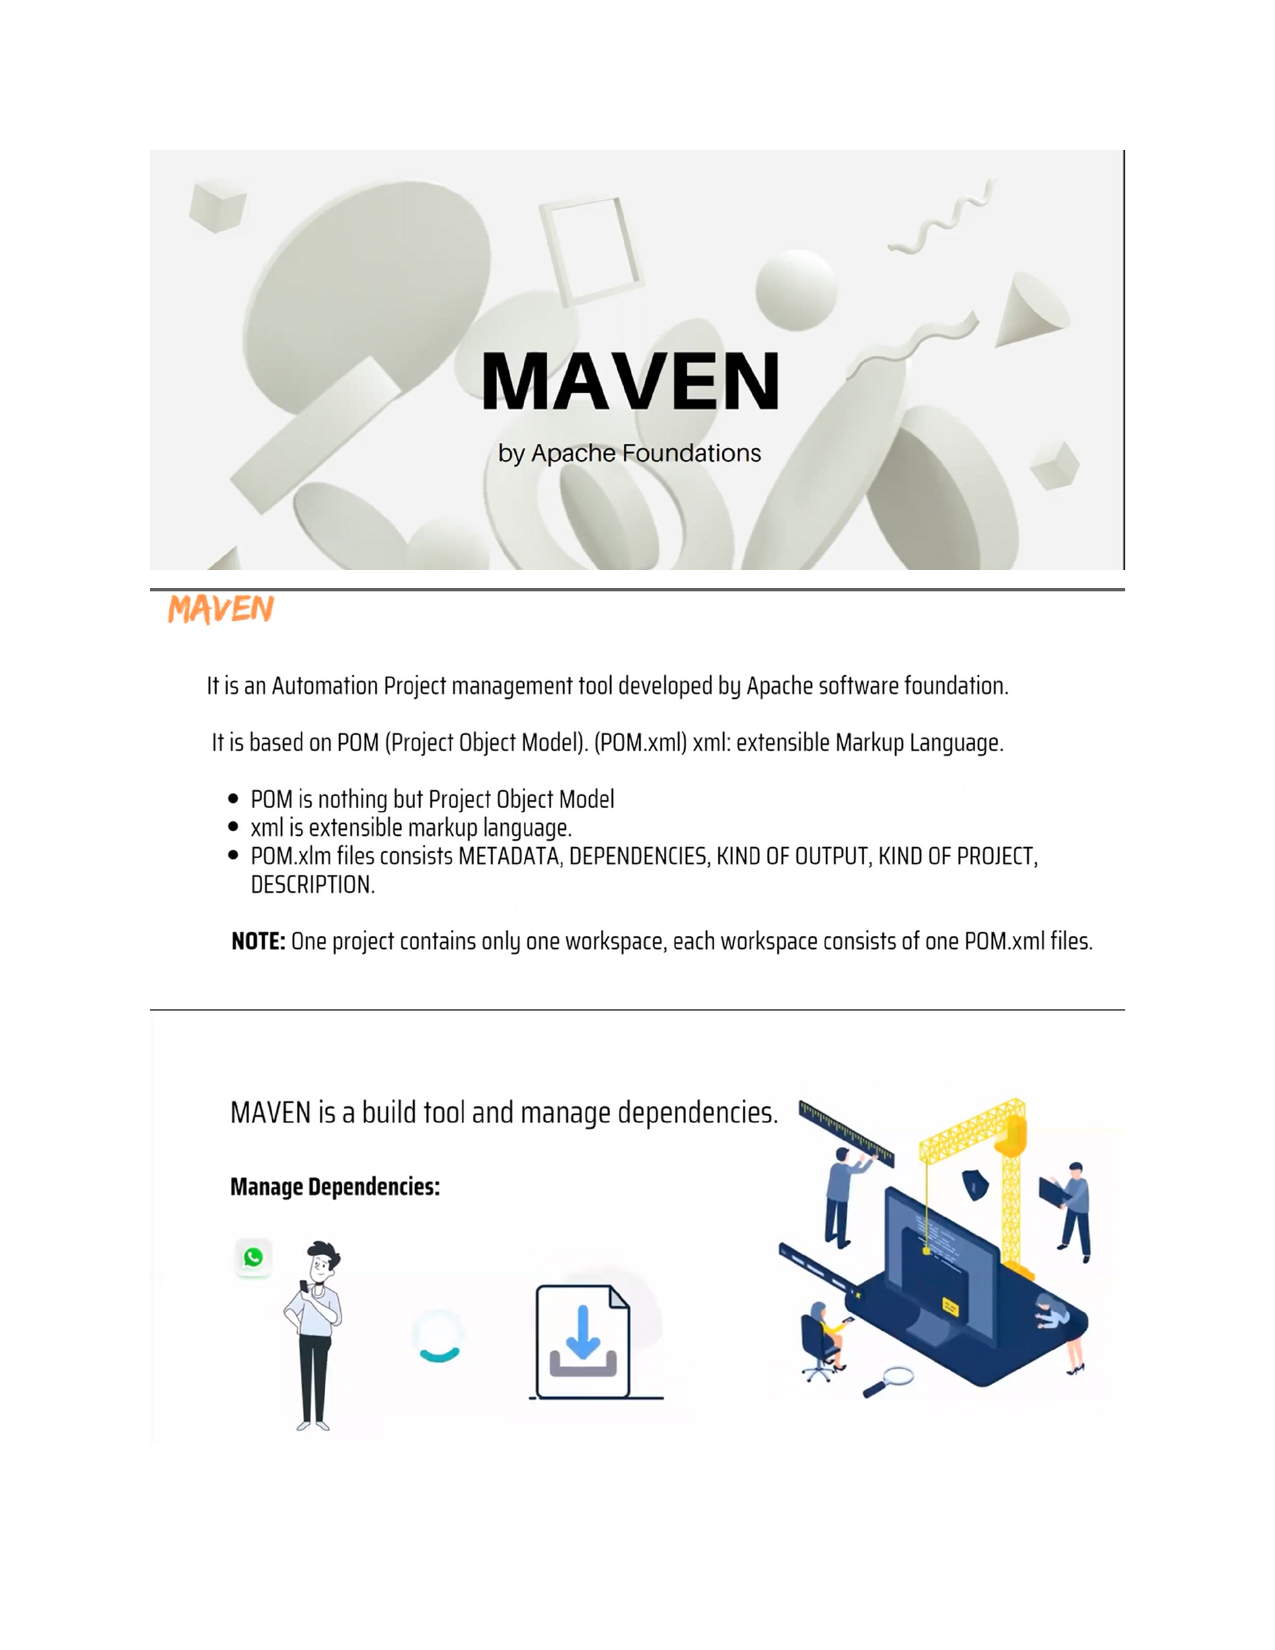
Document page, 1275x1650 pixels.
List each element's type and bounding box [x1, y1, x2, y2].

picture [150, 588, 1125, 991]
picture [150, 150, 1125, 570]
picture [150, 1009, 1125, 1446]
